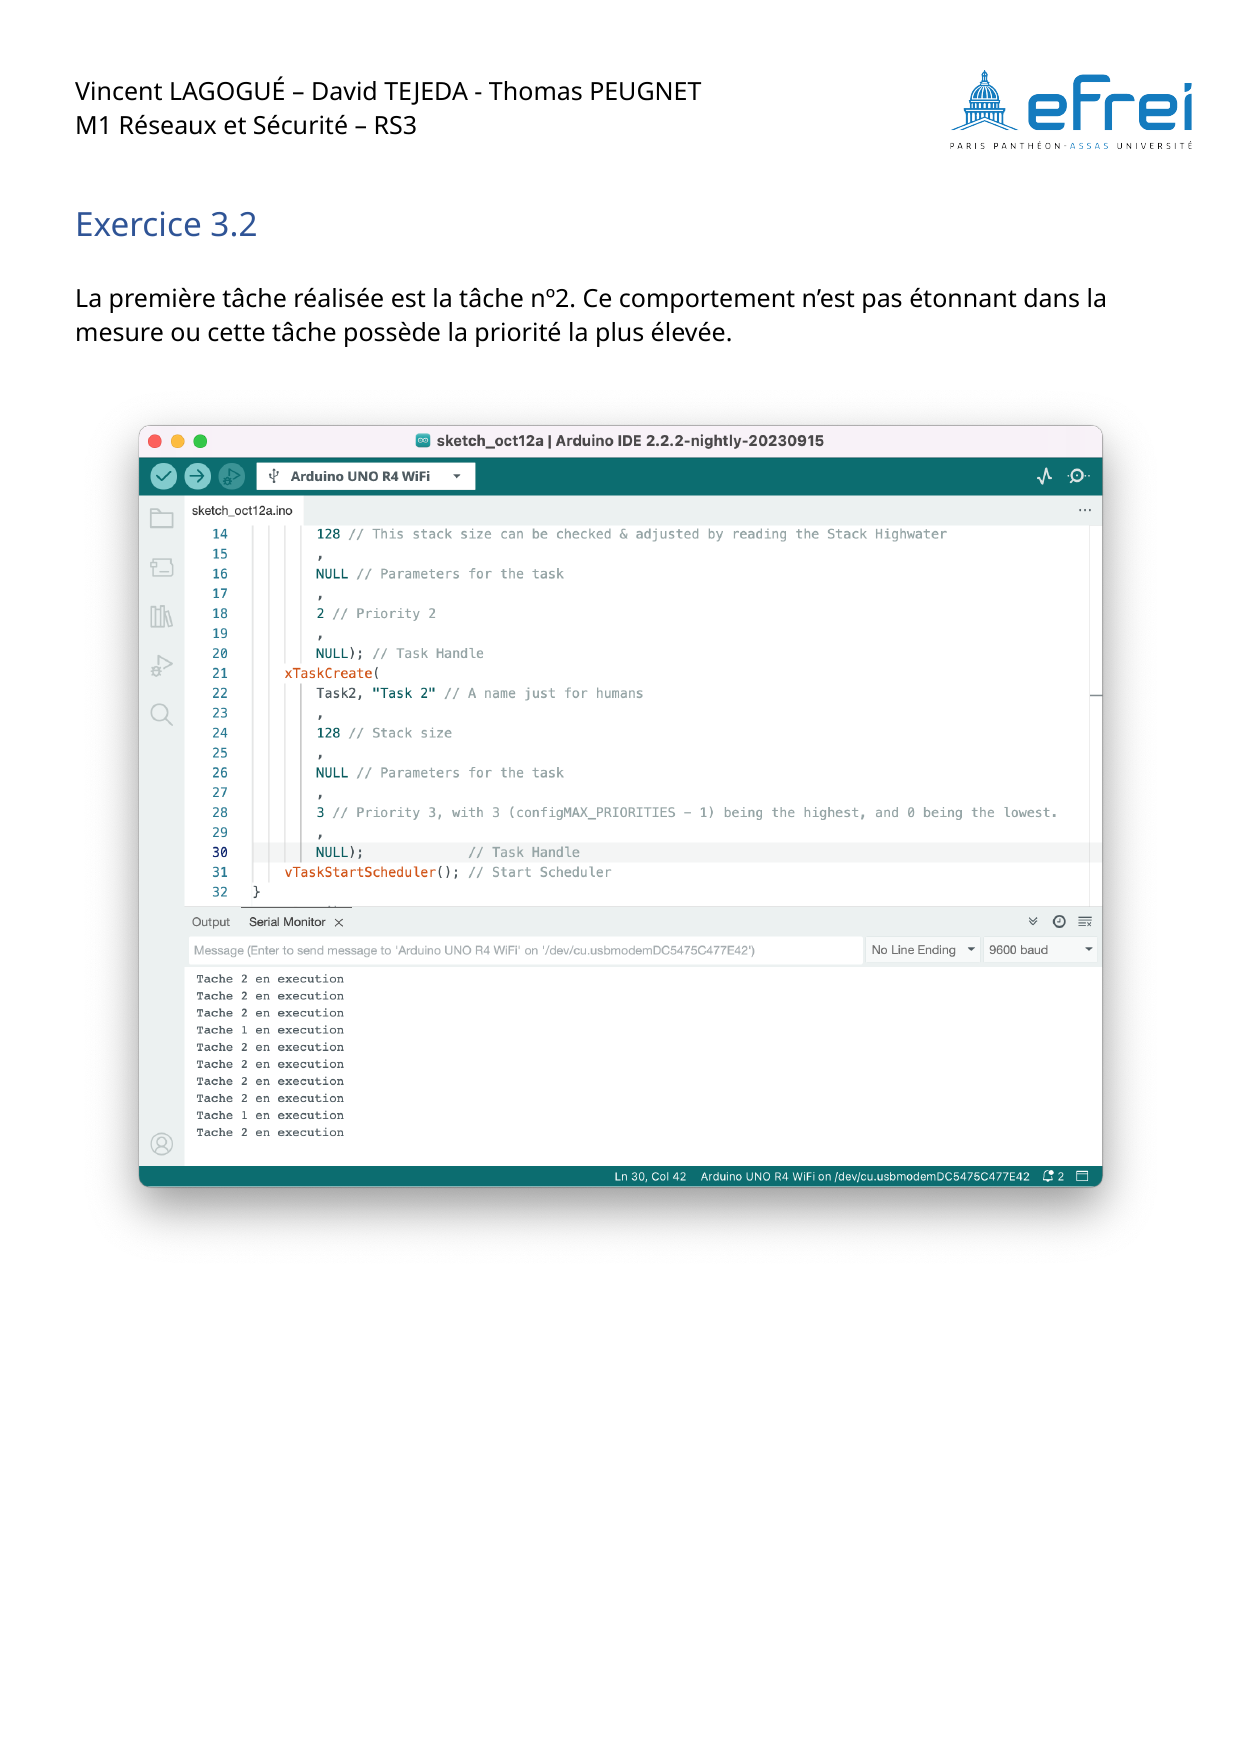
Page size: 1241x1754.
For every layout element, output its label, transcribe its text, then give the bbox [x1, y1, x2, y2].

subtitle Exercice 3.2 [75, 201, 1165, 246]
text La première tâche réalisée est la tâche nº2. Ce comportement n’est pas étonnant dans la mesure ou cette tâche possède la priorité la plus élevée. [75, 280, 1165, 348]
picture [950, 70, 1192, 149]
picture [75, 382, 1166, 1271]
